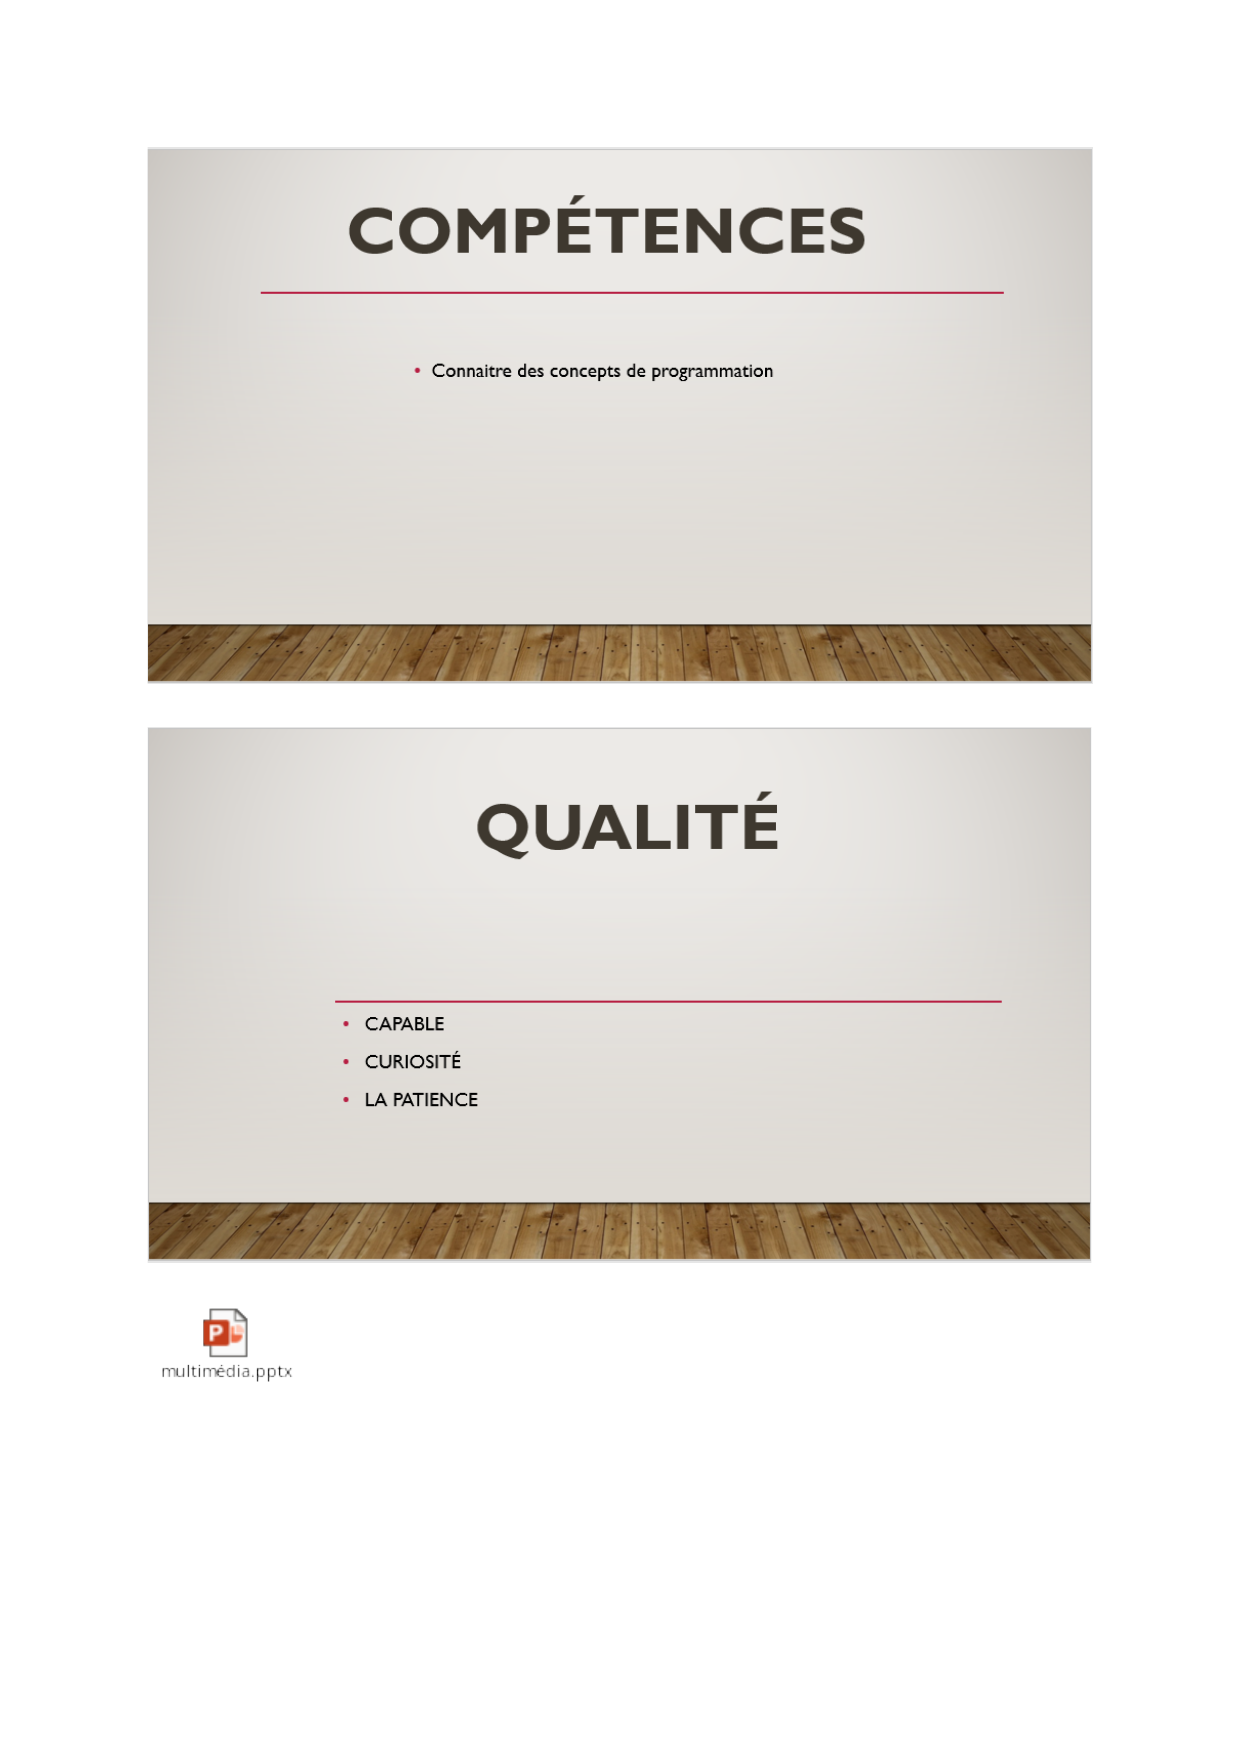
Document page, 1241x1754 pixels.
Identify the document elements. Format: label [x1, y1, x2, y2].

picture [147, 727, 1092, 1263]
picture [147, 147, 1093, 684]
